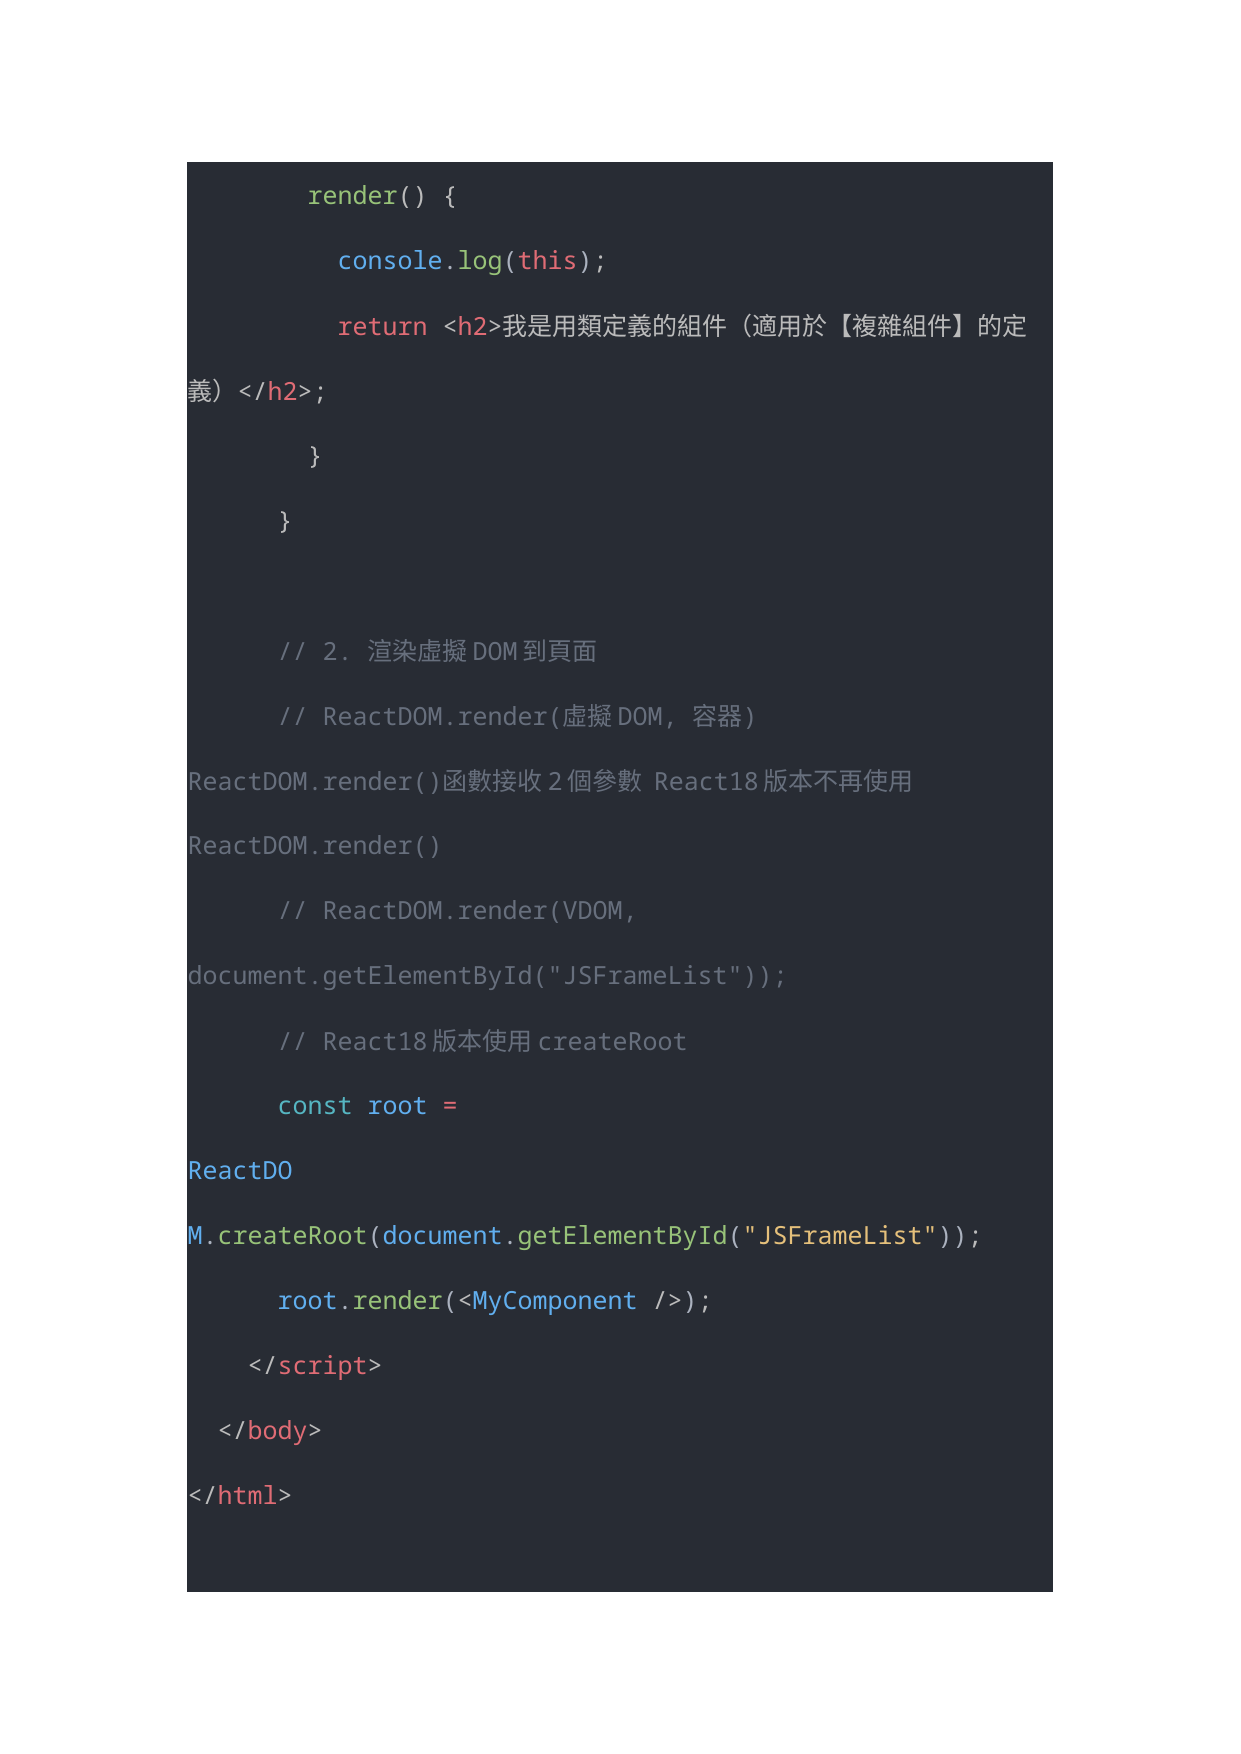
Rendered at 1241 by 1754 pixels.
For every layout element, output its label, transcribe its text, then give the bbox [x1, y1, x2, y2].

text </body> [187, 1397, 1053, 1462]
text const root = ReactDOM.createRoot(document.getElementById("JSFrameList")); [187, 1072, 1053, 1267]
text } [187, 487, 1053, 552]
text // ReactDOM.render(VDOM, document.getElementById("JSFrameList")); [187, 877, 1053, 1007]
text console.log(this); [187, 227, 1053, 292]
text } [187, 422, 1053, 487]
text render() { [187, 162, 1053, 227]
text </html> [187, 1462, 1053, 1527]
text </script> [187, 1332, 1053, 1397]
text // 2. 渲染虛擬DOM到頁面 [187, 617, 1053, 682]
text return <h2>我是用類定義的組件（適用於【複雜組件】的定義）</h2>; [187, 292, 1053, 422]
text // React18版本使用createRoot [187, 1007, 1053, 1072]
text // ReactDOM.render(虛擬DOM, 容器) ReactDOM.render()函數接收2個參數 React18版本不再使用ReactDOM.render() [187, 682, 1053, 877]
text root.render(<MyComponent />); [187, 1267, 1053, 1332]
